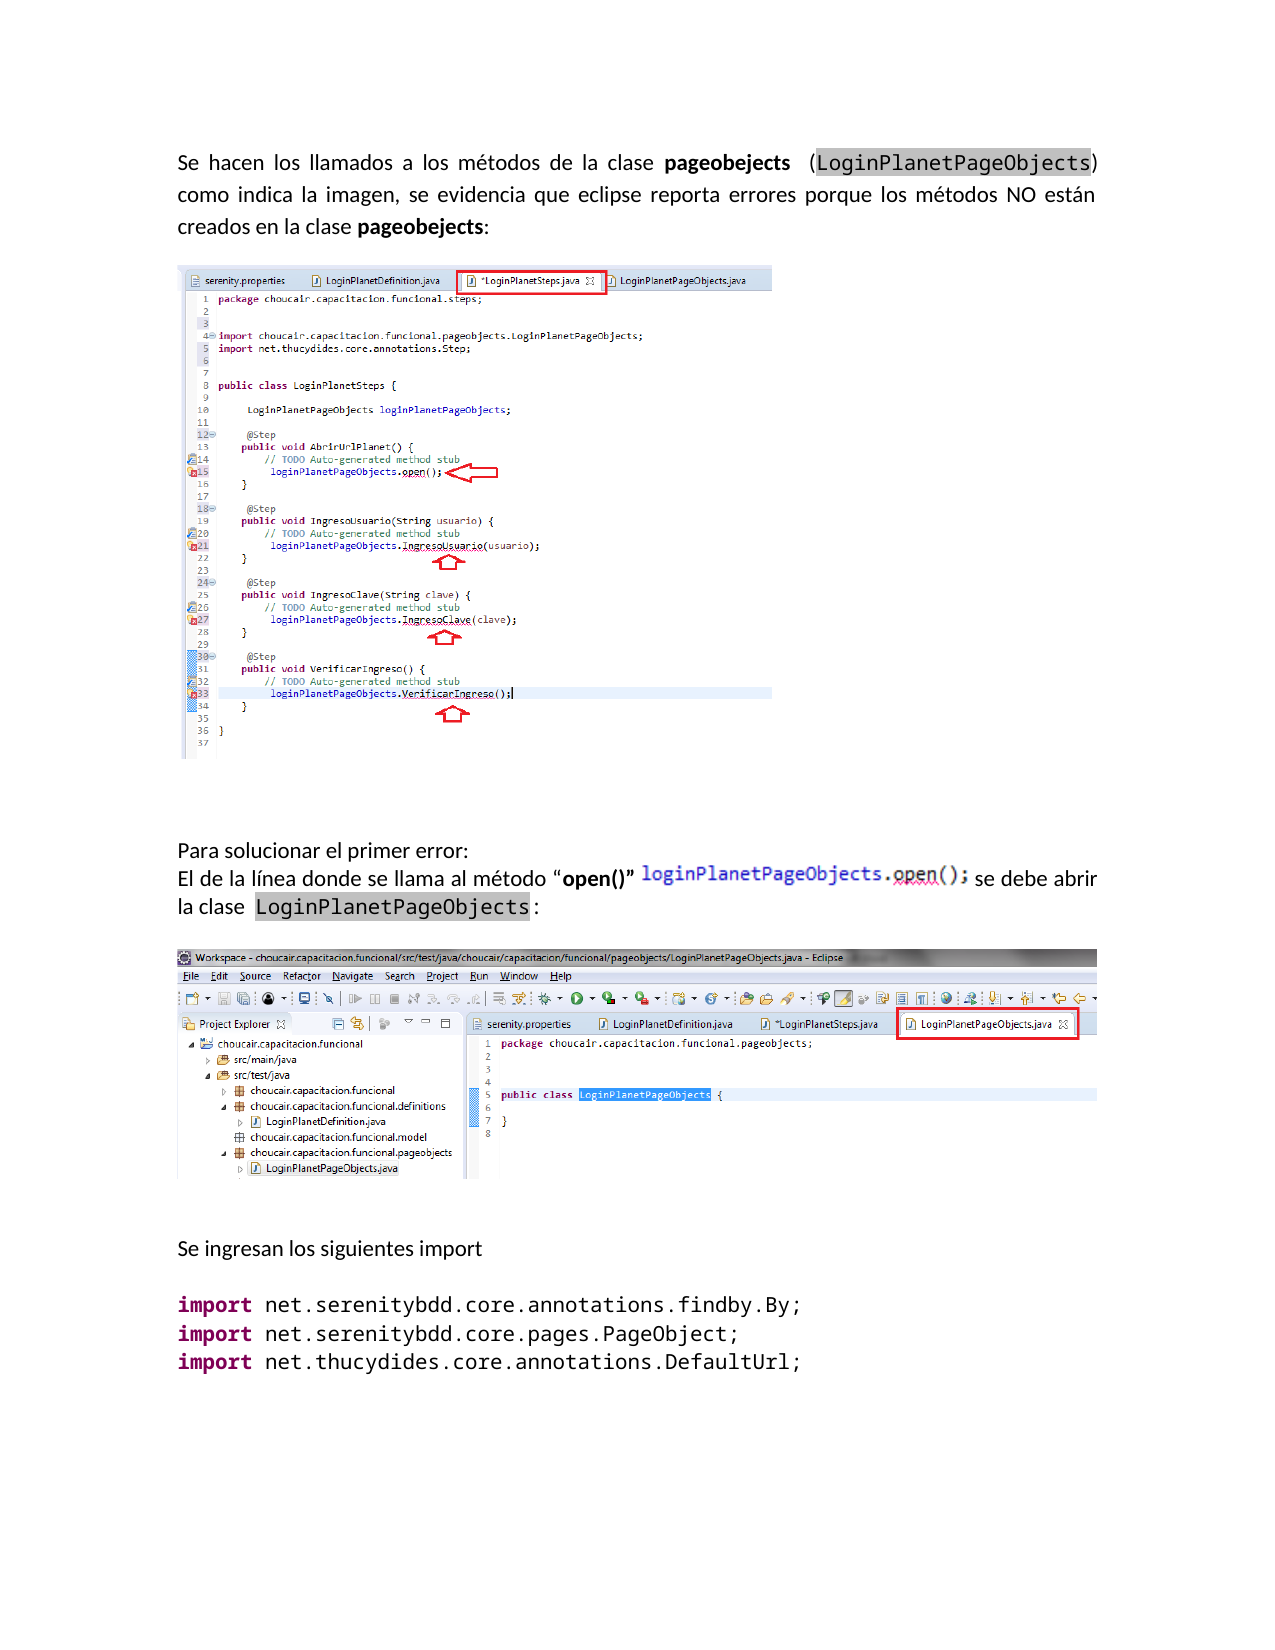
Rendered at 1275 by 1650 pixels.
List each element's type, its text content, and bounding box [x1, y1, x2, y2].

picture [641, 864, 969, 887]
text Se ingresan los siguientes import [177, 1234, 1098, 1262]
text El de la línea donde se llama al método “open()” se debe abrir la clase LoginPlanetPageObjects: [177, 864, 1098, 921]
picture [177, 949, 1097, 1179]
text import net.serenitybdd.core.annotations.findby.By; [177, 1290, 1098, 1319]
text Para solucionar el primer error: [177, 836, 1098, 864]
text import net.thucydides.core.annotations.DefaultUrl; [177, 1347, 1098, 1376]
text import net.serenitybdd.core.pages.PageObject; [177, 1319, 1098, 1347]
text Se hacen los llamados a los métodos de la clase pageobejects (LoginPlanetPageObjects) como indica la imagen, se evidencia que eclipse reporta errores porque los métodos NO están creados en la clase pageobejects: [177, 148, 1098, 240]
picture [177, 265, 772, 759]
